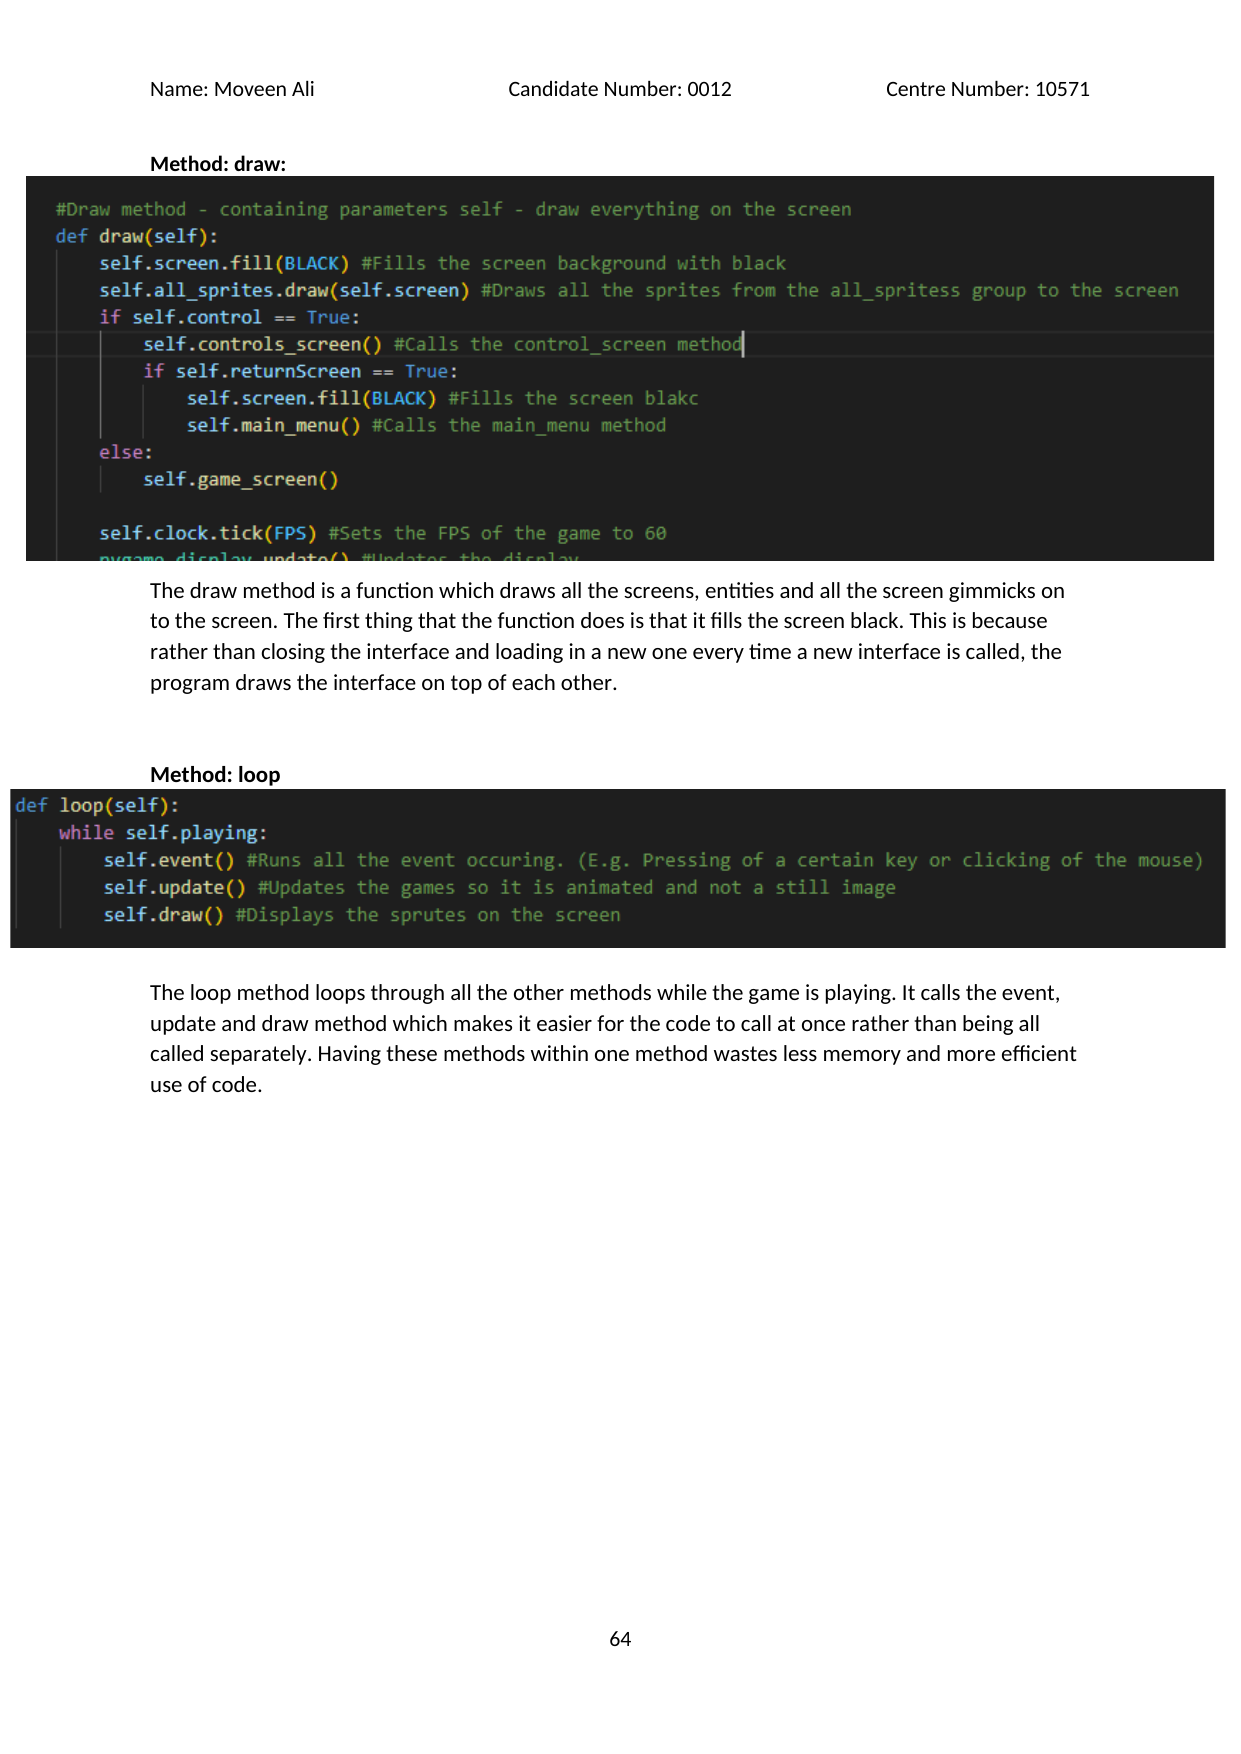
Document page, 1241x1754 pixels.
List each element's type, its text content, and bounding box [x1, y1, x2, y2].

text Method: draw: [150, 150, 1090, 176]
picture [26, 176, 1215, 561]
picture [10, 789, 1225, 948]
text The draw method is a function which draws all the screens, entities and all the screen gimmicks on to the screen. The first thing that the function does is that it fills the screen black. This is because rather than closing the interface and loading in a new one every time a new interface is called, the program draws the interface on top of each other. [150, 576, 1090, 696]
text The loop method loops through all the other methods while the game is playing. It calls the event, update and draw method which makes it easier for the code to call at once rather than being all called separately. Having these methods within one method wastes less memory and more efficient use of code. [150, 948, 1090, 1098]
text Method: loop [150, 760, 1090, 788]
